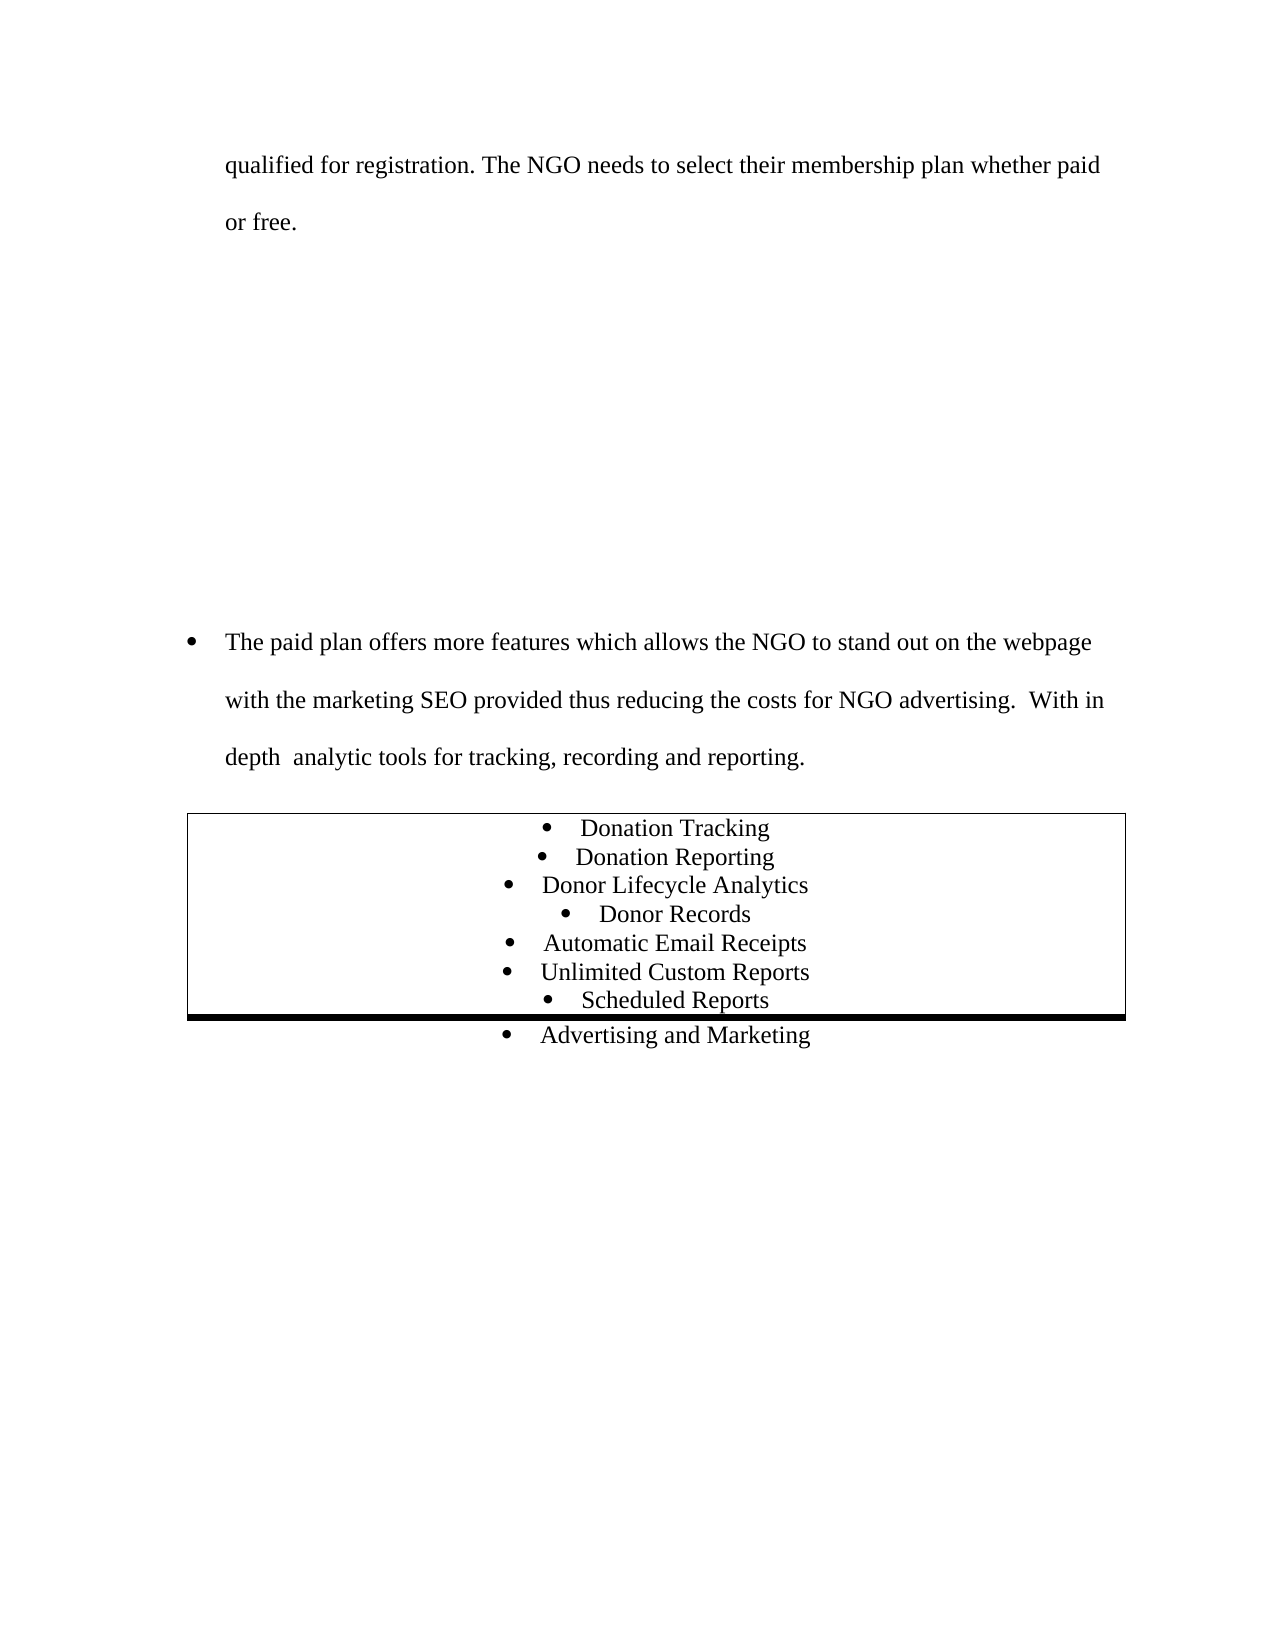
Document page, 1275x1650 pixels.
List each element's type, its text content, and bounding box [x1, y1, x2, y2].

list Automatic Email Receipts [188, 927, 1125, 956]
list The paid plan offers more features which allows the NGO to stand out on the webpage with the marketing SEO provided thus reducing the costs for NGO advertising. With in depth analytic tools for tracking, recording and reporting. [187, 627, 1125, 771]
list Donation Tracking [188, 814, 1125, 841]
list Advertising and Marketing [187, 1021, 1125, 1049]
list Unlimited Custom Reports [188, 956, 1125, 985]
list Donation Reporting [188, 841, 1125, 870]
list Donor Records [188, 899, 1125, 927]
list Scheduled Reports [188, 985, 1125, 1014]
list Donor Lifecycle Analytics [188, 870, 1125, 899]
